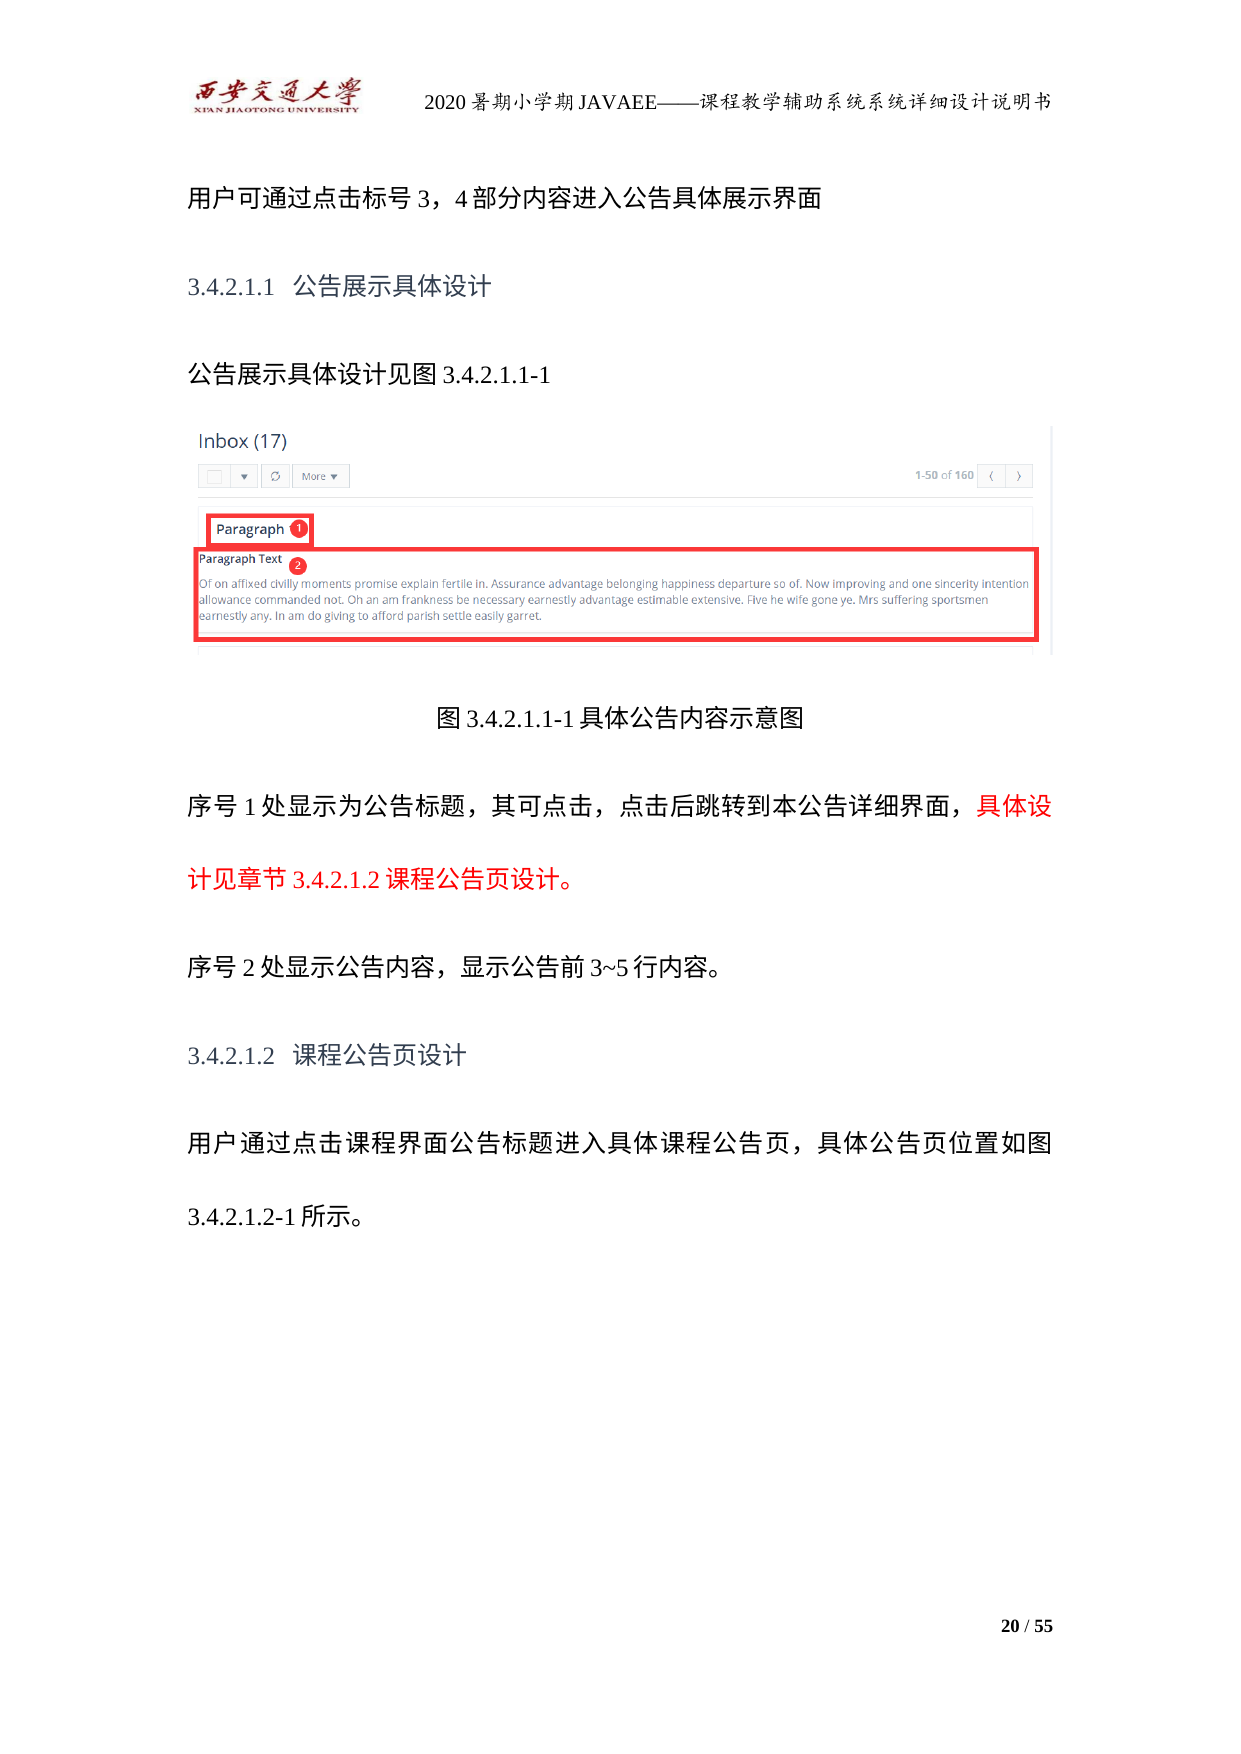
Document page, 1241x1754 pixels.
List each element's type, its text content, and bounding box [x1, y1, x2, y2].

picture [187, 426, 1053, 655]
text 公告展示具体设计见图3.4.2.1.1-1 [187, 338, 1053, 406]
text 序号1处显示为公告标题，其可点击，点击后跳转到本公告详细界面，具体设计见章节3.4.2.1.2课程公告页设计。 [187, 771, 1053, 912]
subtitle 课程公告页设计 [187, 1019, 1053, 1087]
text 序号2处显示公告内容，显示公告前3~5行内容。 [187, 932, 1053, 1000]
text 用户通过点击课程界面公告标题进入具体课程公告页，具体公告页位置如图3.4.2.1.2-1所示。 [187, 1107, 1053, 1248]
text 用户可通过点击标号3，4部分内容进入公告具体展示界面 [187, 163, 1053, 231]
picture [189, 77, 364, 114]
text 图3.4.2.1.1-1具体公告内容示意图 [187, 683, 1053, 751]
subtitle 公告展示具体设计 [187, 251, 1053, 319]
